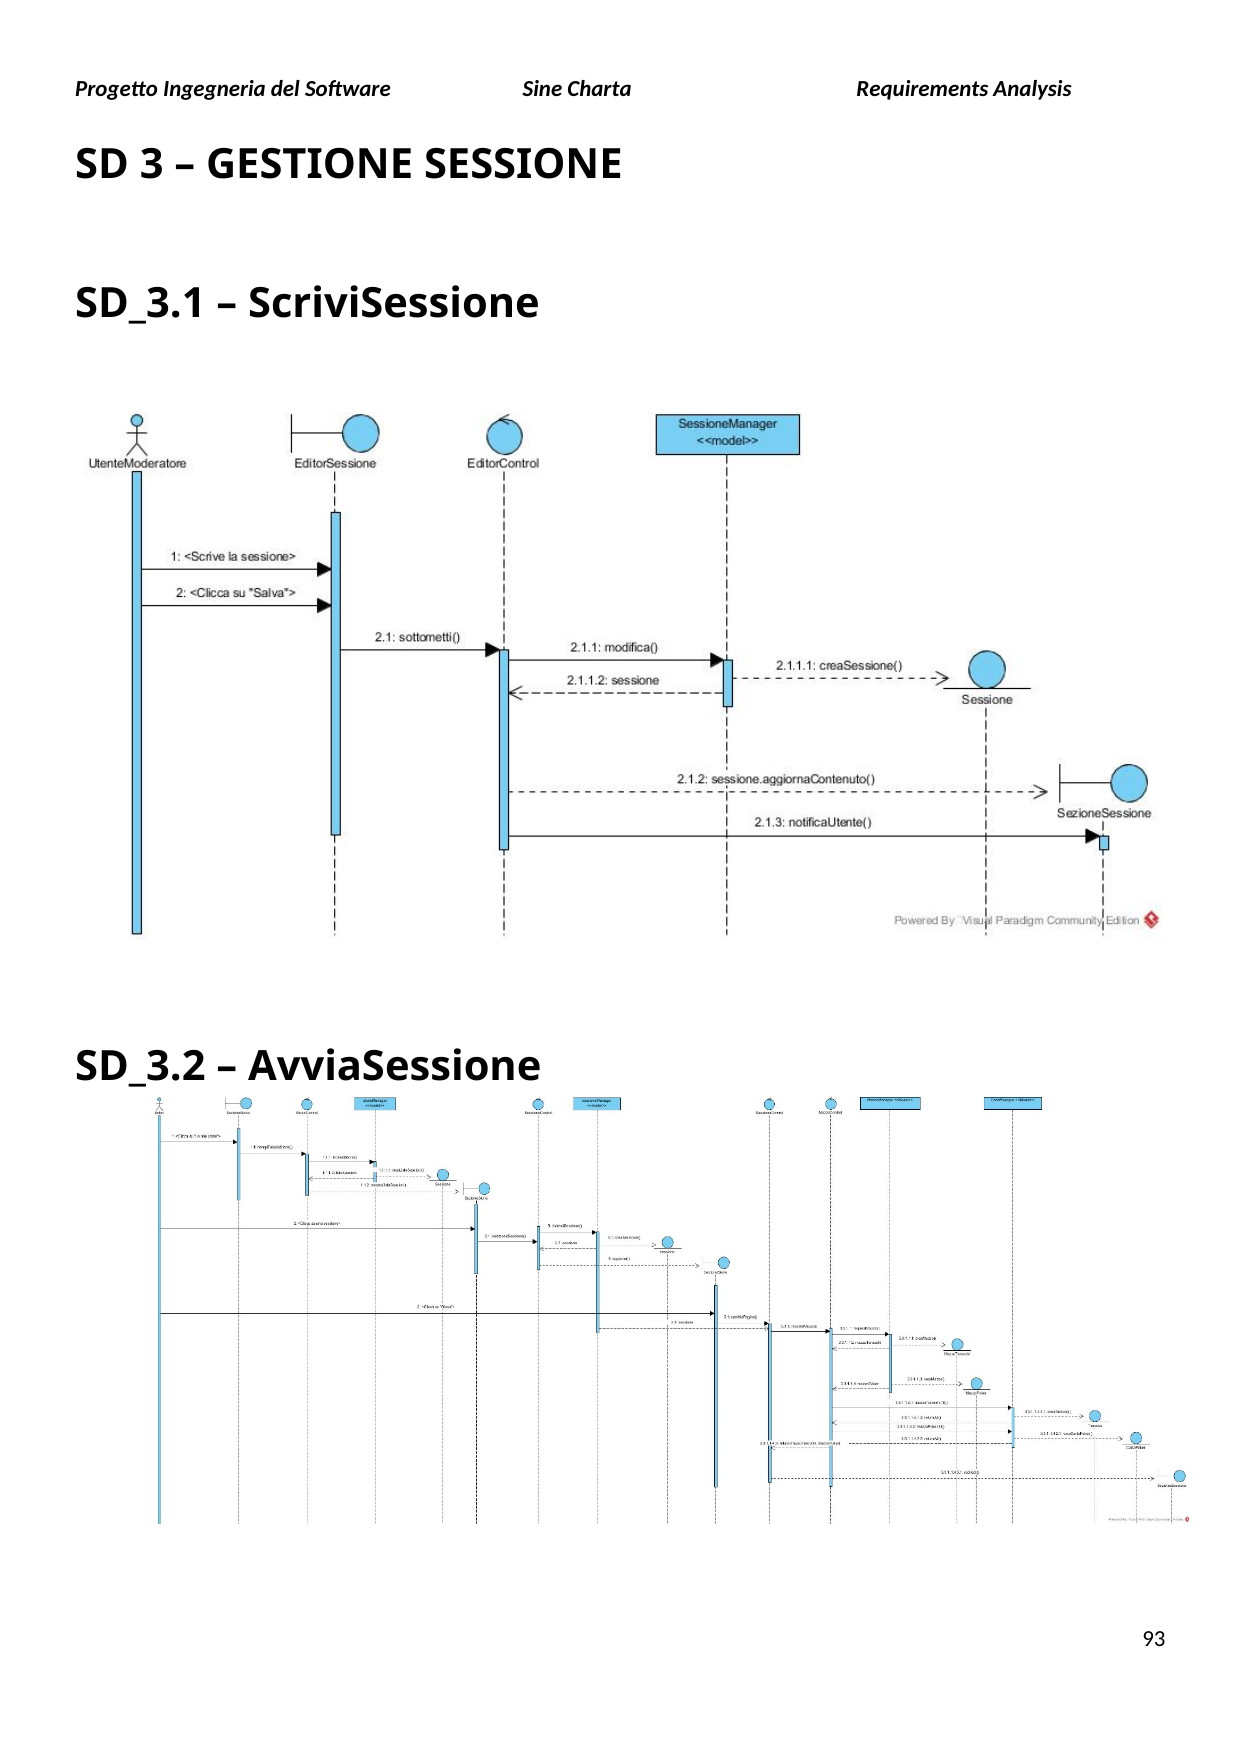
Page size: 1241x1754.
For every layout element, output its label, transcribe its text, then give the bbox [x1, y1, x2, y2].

subtitle SD_3.1 – ScriviSessione [75, 273, 1165, 330]
subtitle SD 3 – GESTIONE SESSIONE [75, 134, 1165, 191]
picture [75, 412, 1164, 939]
subtitle SD_3.2 – AvviaSessione [75, 1036, 1165, 1092]
picture [148, 1096, 1191, 1525]
